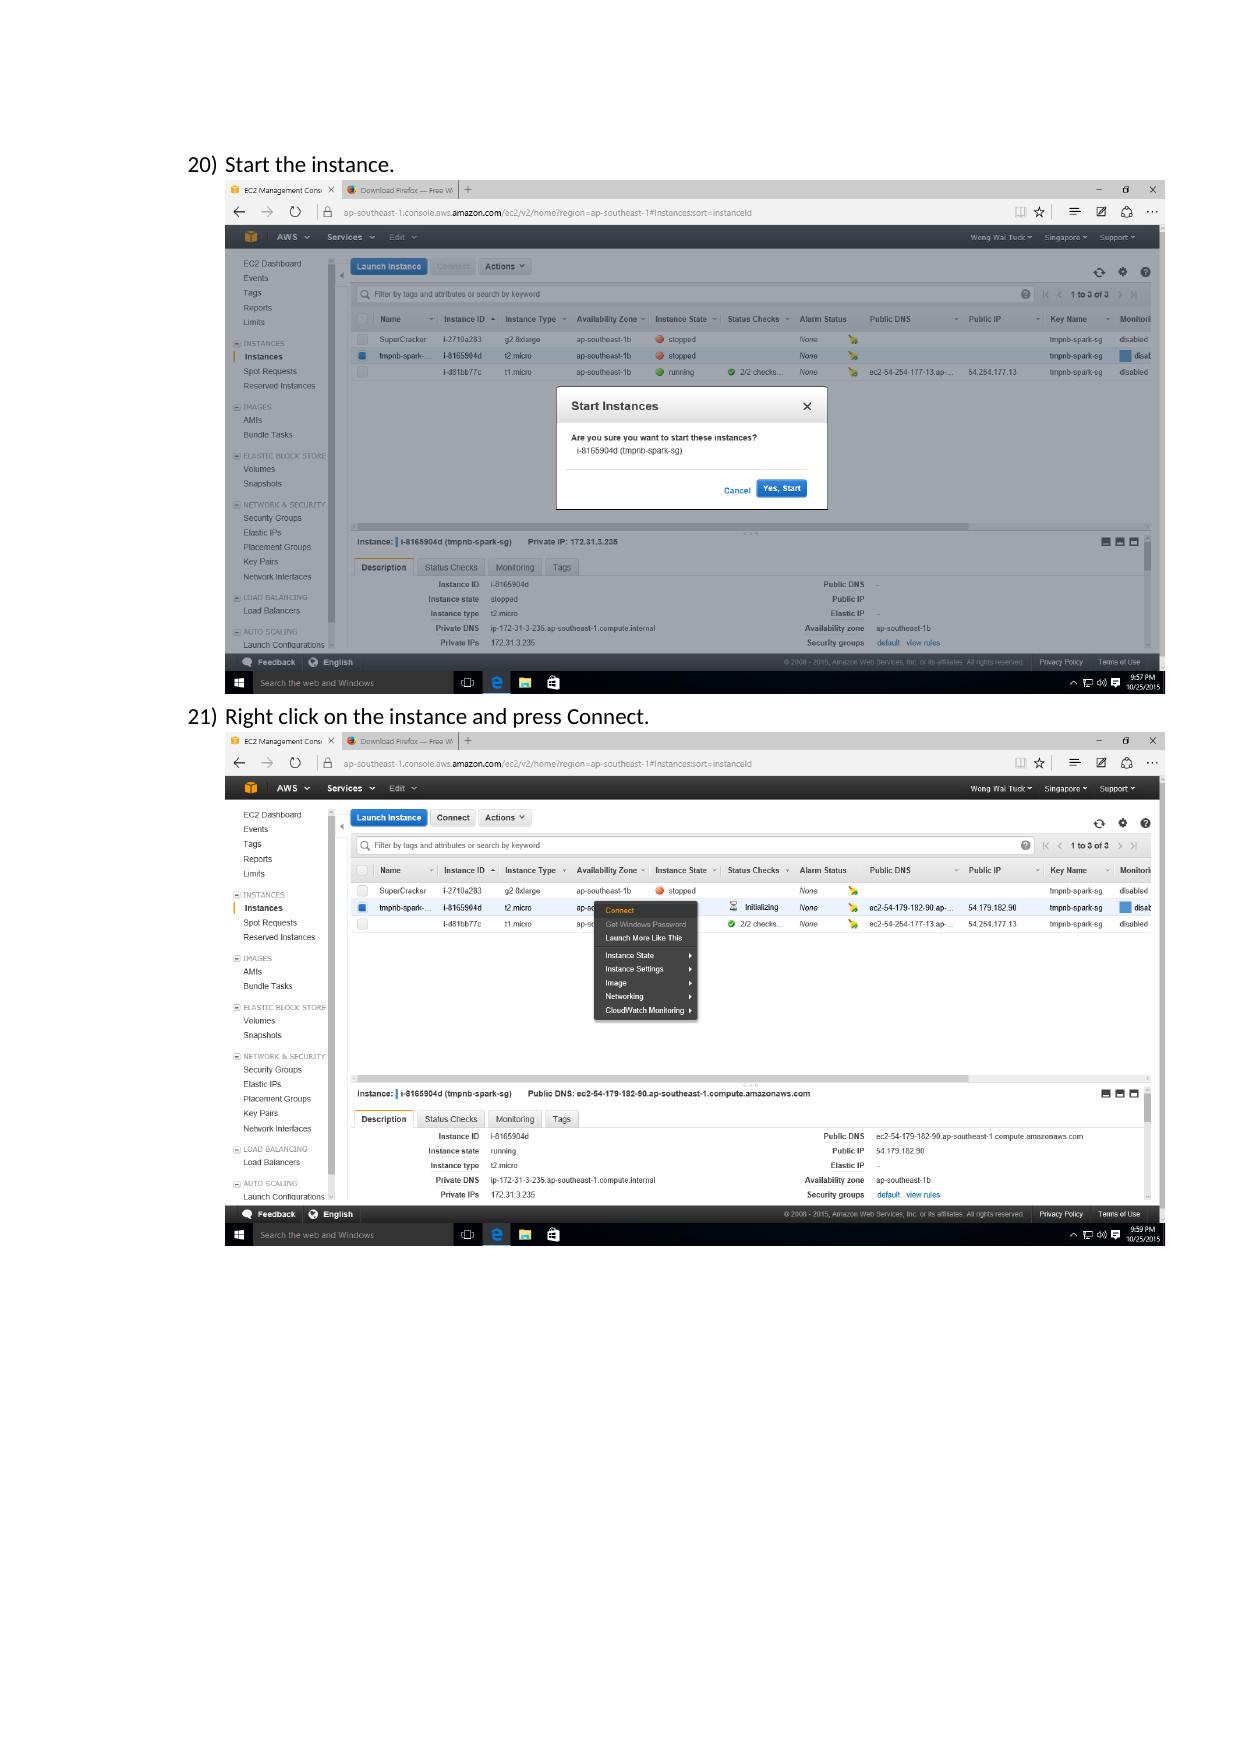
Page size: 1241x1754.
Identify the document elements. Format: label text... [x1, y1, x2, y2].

picture [225, 180, 1166, 694]
picture [225, 732, 1166, 1246]
